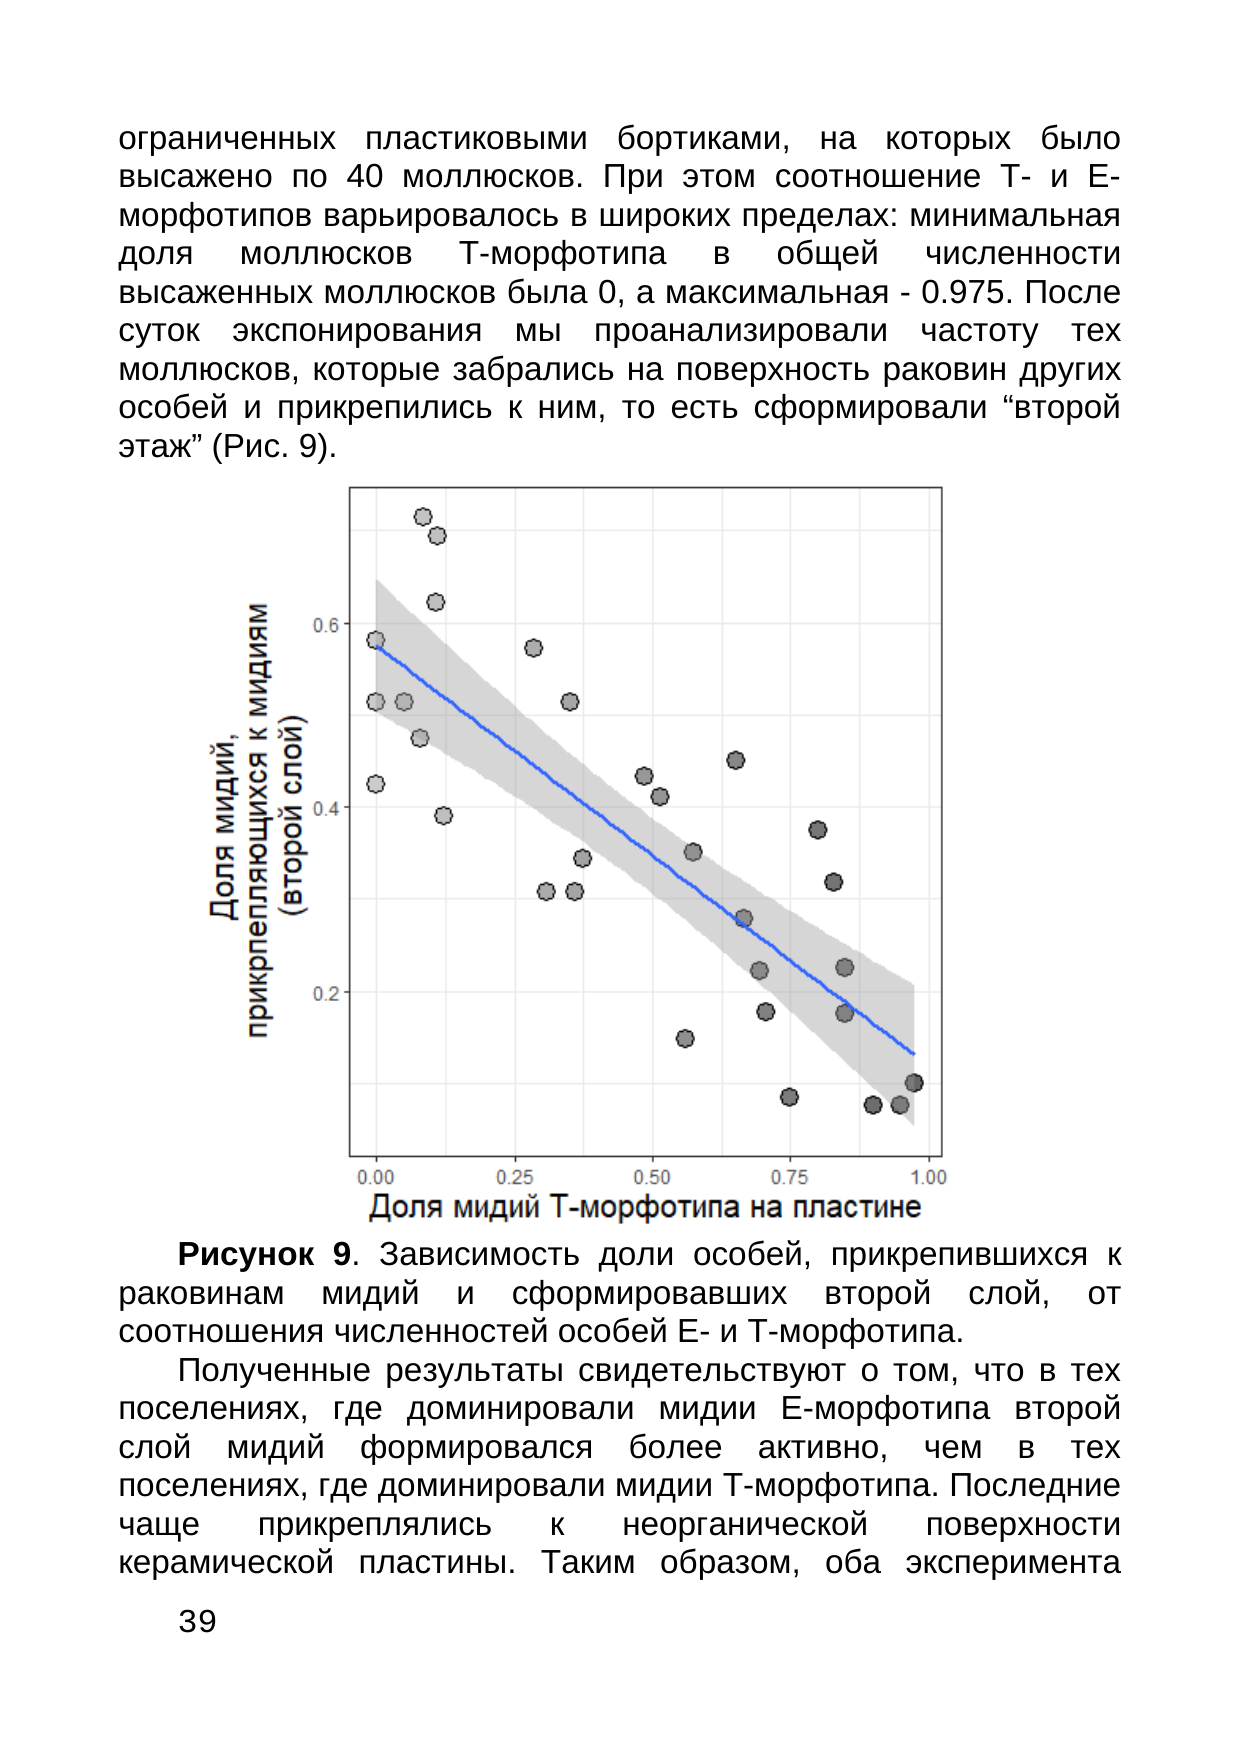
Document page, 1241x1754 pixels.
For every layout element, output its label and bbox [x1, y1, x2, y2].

text [118, 1350, 1122, 1580]
text [118, 118, 1122, 464]
picture [196, 476, 954, 1235]
